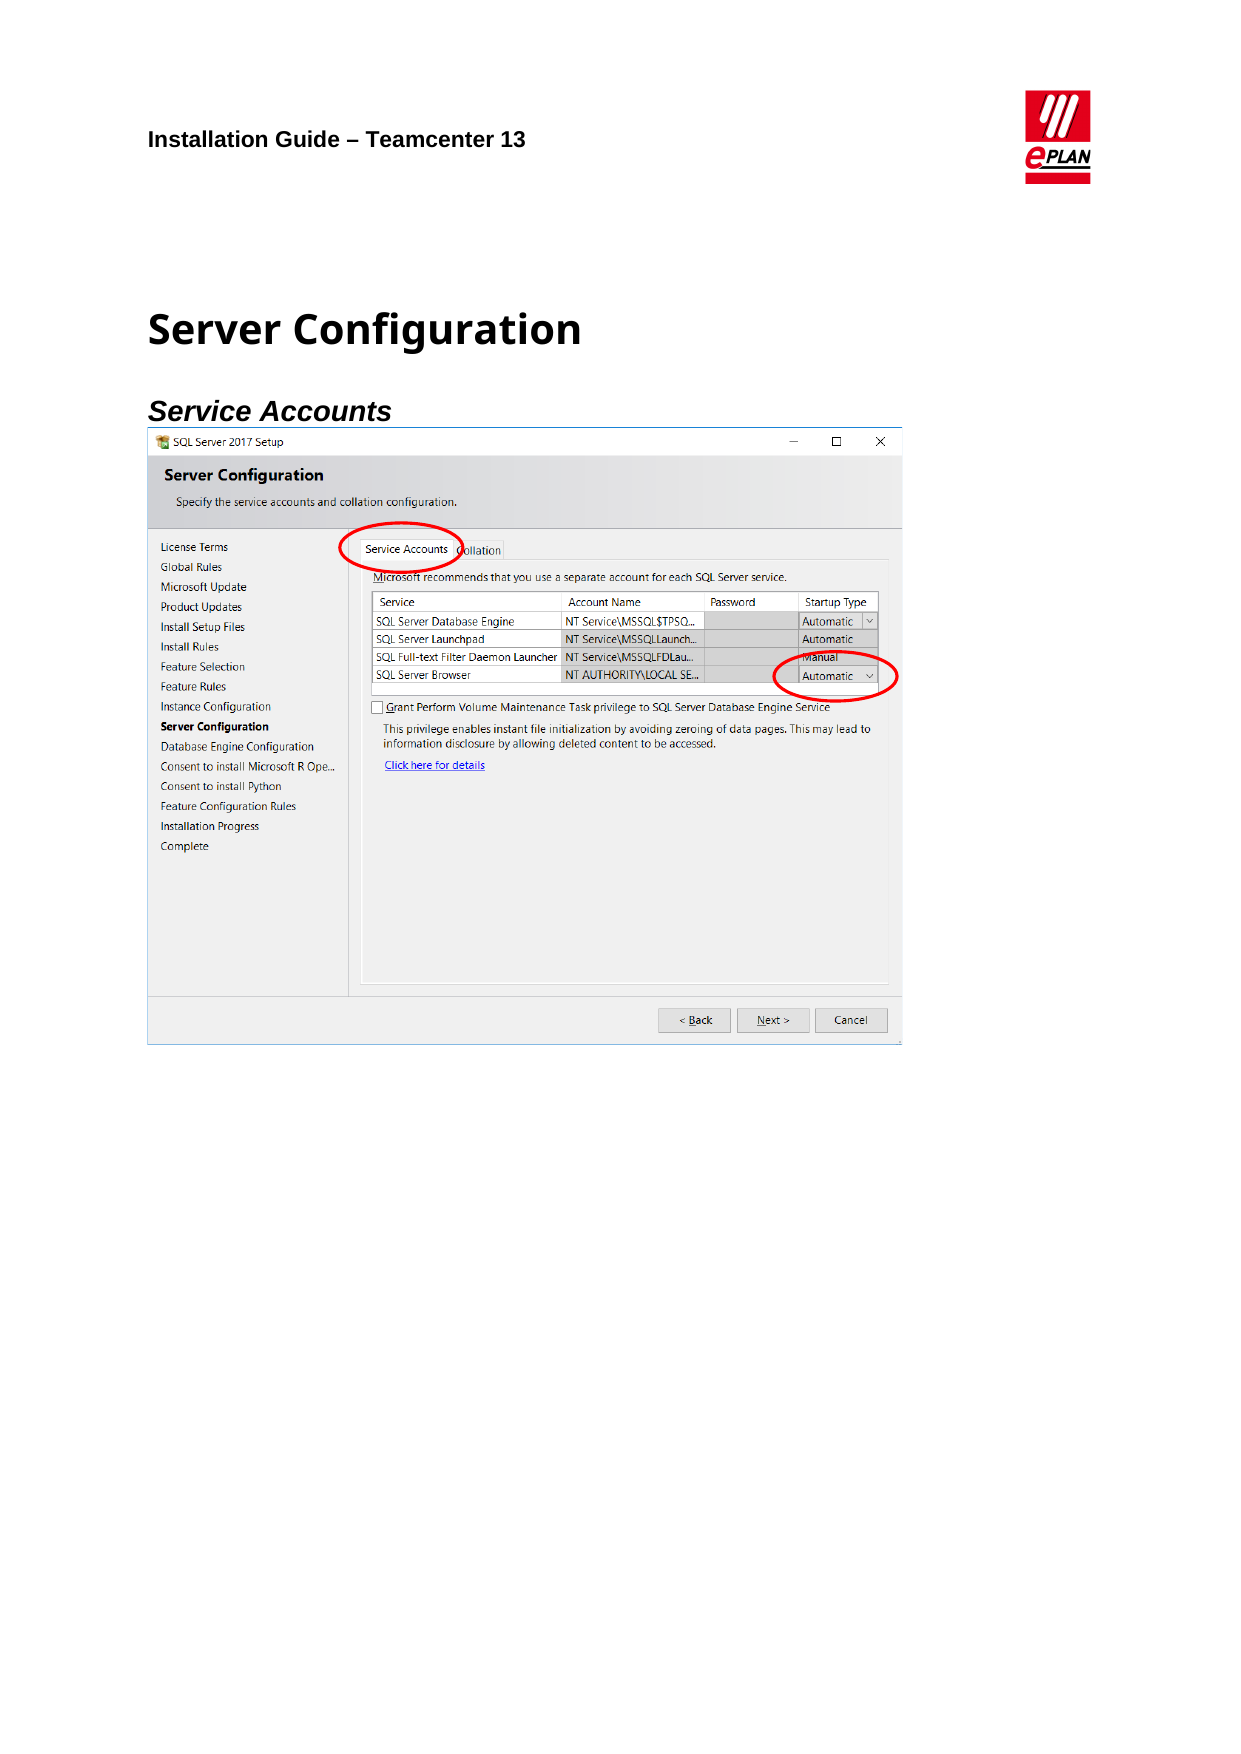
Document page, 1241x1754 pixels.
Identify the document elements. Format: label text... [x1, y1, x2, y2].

subtitle Server Configuration [148, 299, 1092, 356]
picture [147, 427, 903, 1045]
picture [1024, 89, 1091, 184]
